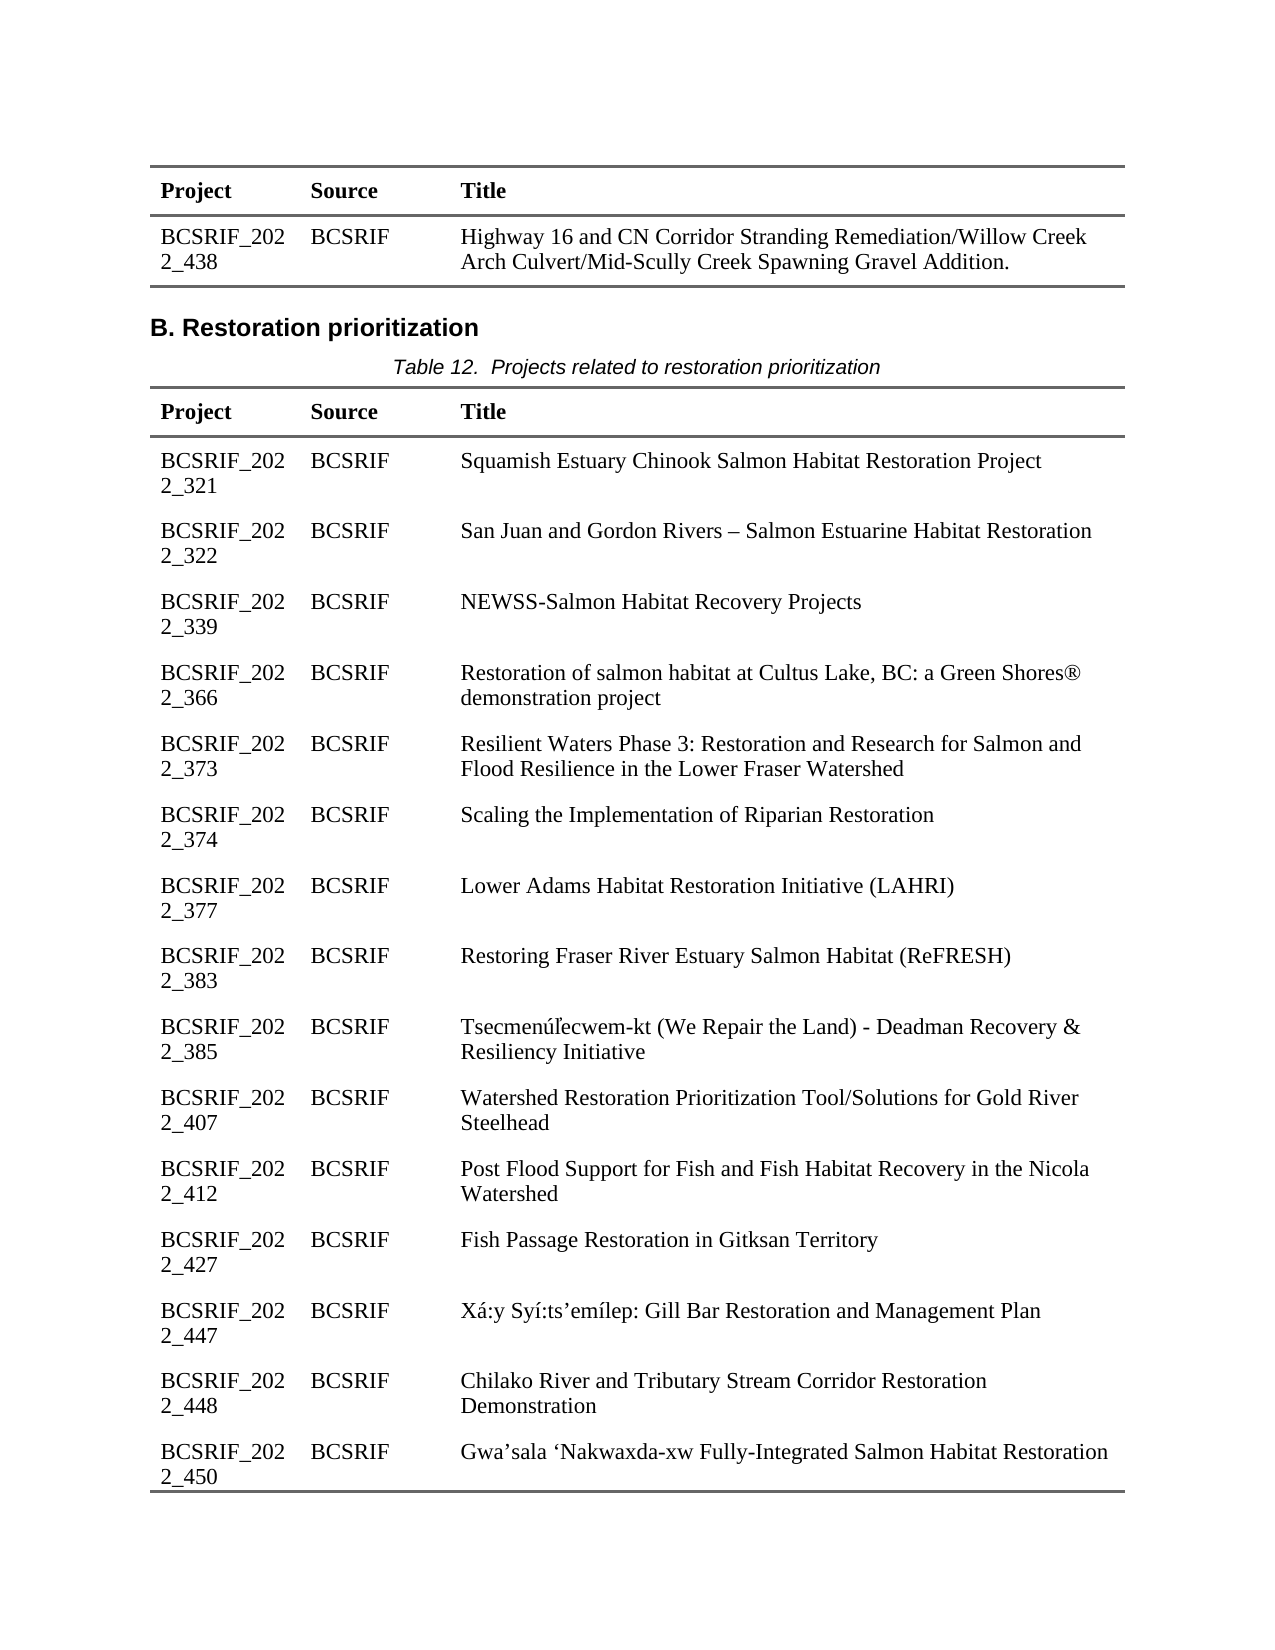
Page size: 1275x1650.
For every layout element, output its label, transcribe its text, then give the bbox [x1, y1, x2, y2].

table_cell BCSRIF [300, 792, 450, 863]
table_cell BCSRIF [300, 1004, 450, 1075]
table_cell BCSRIF_2022_448 [150, 1359, 300, 1429]
table_cell BCSRIF [300, 1359, 450, 1429]
table_cell BCSRIF_2022_427 [150, 1217, 300, 1288]
table_cell Restoration of salmon habitat at Cultus Lake, BC: a Green Shores® demonstration project [450, 650, 1125, 721]
table_cell Squamish Estuary Chinook Salmon Habitat Restoration Project [450, 438, 1125, 508]
table_cell Watershed Restoration Prioritization Tool/Solutions for Gold River Steelhead [450, 1075, 1125, 1146]
table_header Project [150, 168, 300, 214]
table_cell Scaling the Implementation of Riparian Restoration [450, 792, 1125, 863]
table_cell San Juan and Gordon Rivers – Salmon Estuarine Habitat Restoration [450, 509, 1125, 579]
table_cell BCSRIF_2022_412 [150, 1146, 300, 1217]
table_cell BCSRIF [300, 1146, 450, 1217]
table_cell BCSRIF_2022_383 [150, 934, 300, 1004]
table_cell BCSRIF [300, 509, 450, 579]
table_cell BCSRIF_2022_438 [150, 217, 300, 285]
table_cell Tsecmenúl̓ecwem-kt (We Repair the Land) - Deadman Recovery & Resiliency Initiative [450, 1004, 1125, 1075]
table_cell Lower Adams Habitat Restoration Initiative (LAHRI) [450, 863, 1125, 933]
table_cell BCSRIF_2022_450 [150, 1429, 300, 1490]
table_cell BCSRIF_2022_339 [150, 579, 300, 650]
table_cell BCSRIF [300, 934, 450, 1004]
table_cell BCSRIF [300, 650, 450, 721]
table_cell Chilako River and Tributary Stream Corridor Restoration Demonstration [450, 1359, 1125, 1429]
table_cell Resilient Waters Phase 3: Restoration and Research for Salmon and Flood Resilience in the Lower Fraser Watershed [450, 721, 1125, 792]
table_cell BCSRIF [300, 1288, 450, 1358]
table_cell BCSRIF_2022_374 [150, 792, 300, 863]
table_cell BCSRIF [300, 438, 450, 508]
table_cell BCSRIF [300, 721, 450, 792]
table_cell NEWSS-Salmon Habitat Recovery Projects [450, 579, 1125, 650]
table_header Project [150, 389, 300, 434]
table_header Source [300, 168, 450, 214]
table_cell BCSRIF [300, 217, 450, 285]
table_cell BCSRIF_2022_407 [150, 1075, 300, 1146]
text Table . Projects related to restoration prioritization [156, 354, 1119, 379]
table_cell BCSRIF [300, 1217, 450, 1288]
table_cell BCSRIF_2022_321 [150, 438, 300, 508]
table_cell Restoring Fraser River Estuary Salmon Habitat (ReFRESH) [450, 934, 1125, 1004]
table_cell BCSRIF_2022_385 [150, 1004, 300, 1075]
table_cell BCSRIF_2022_322 [150, 509, 300, 579]
table_cell BCSRIF_2022_366 [150, 650, 300, 721]
table_header Title [450, 389, 1125, 434]
table_cell Highway 16 and CN Corridor Stranding Remediation/Willow Creek Arch Culvert/Mid-Scully Creek Spawning Gravel Addition. [450, 217, 1125, 285]
table_cell BCSRIF [300, 1075, 450, 1146]
table_cell Fish Passage Restoration in Gitksan Territory [450, 1217, 1125, 1288]
table_cell BCSRIF [300, 579, 450, 650]
table_cell BCSRIF [300, 863, 450, 933]
table_cell BCSRIF_2022_377 [150, 863, 300, 933]
table_cell BCSRIF [300, 1429, 450, 1490]
table_cell Xá:y Syí:ts’emílep: Gill Bar Restoration and Management Plan [450, 1288, 1125, 1358]
subtitle B. Restoration prioritization [150, 313, 1125, 342]
table_cell BCSRIF_2022_447 [150, 1288, 300, 1358]
table_cell BCSRIF_2022_373 [150, 721, 300, 792]
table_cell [450, 1429, 1125, 1490]
table_header Source [300, 389, 450, 434]
table_cell Post Flood Support for Fish and Fish Habitat Recovery in the Nicola Watershed [450, 1146, 1125, 1217]
table_header Title [450, 168, 1125, 214]
